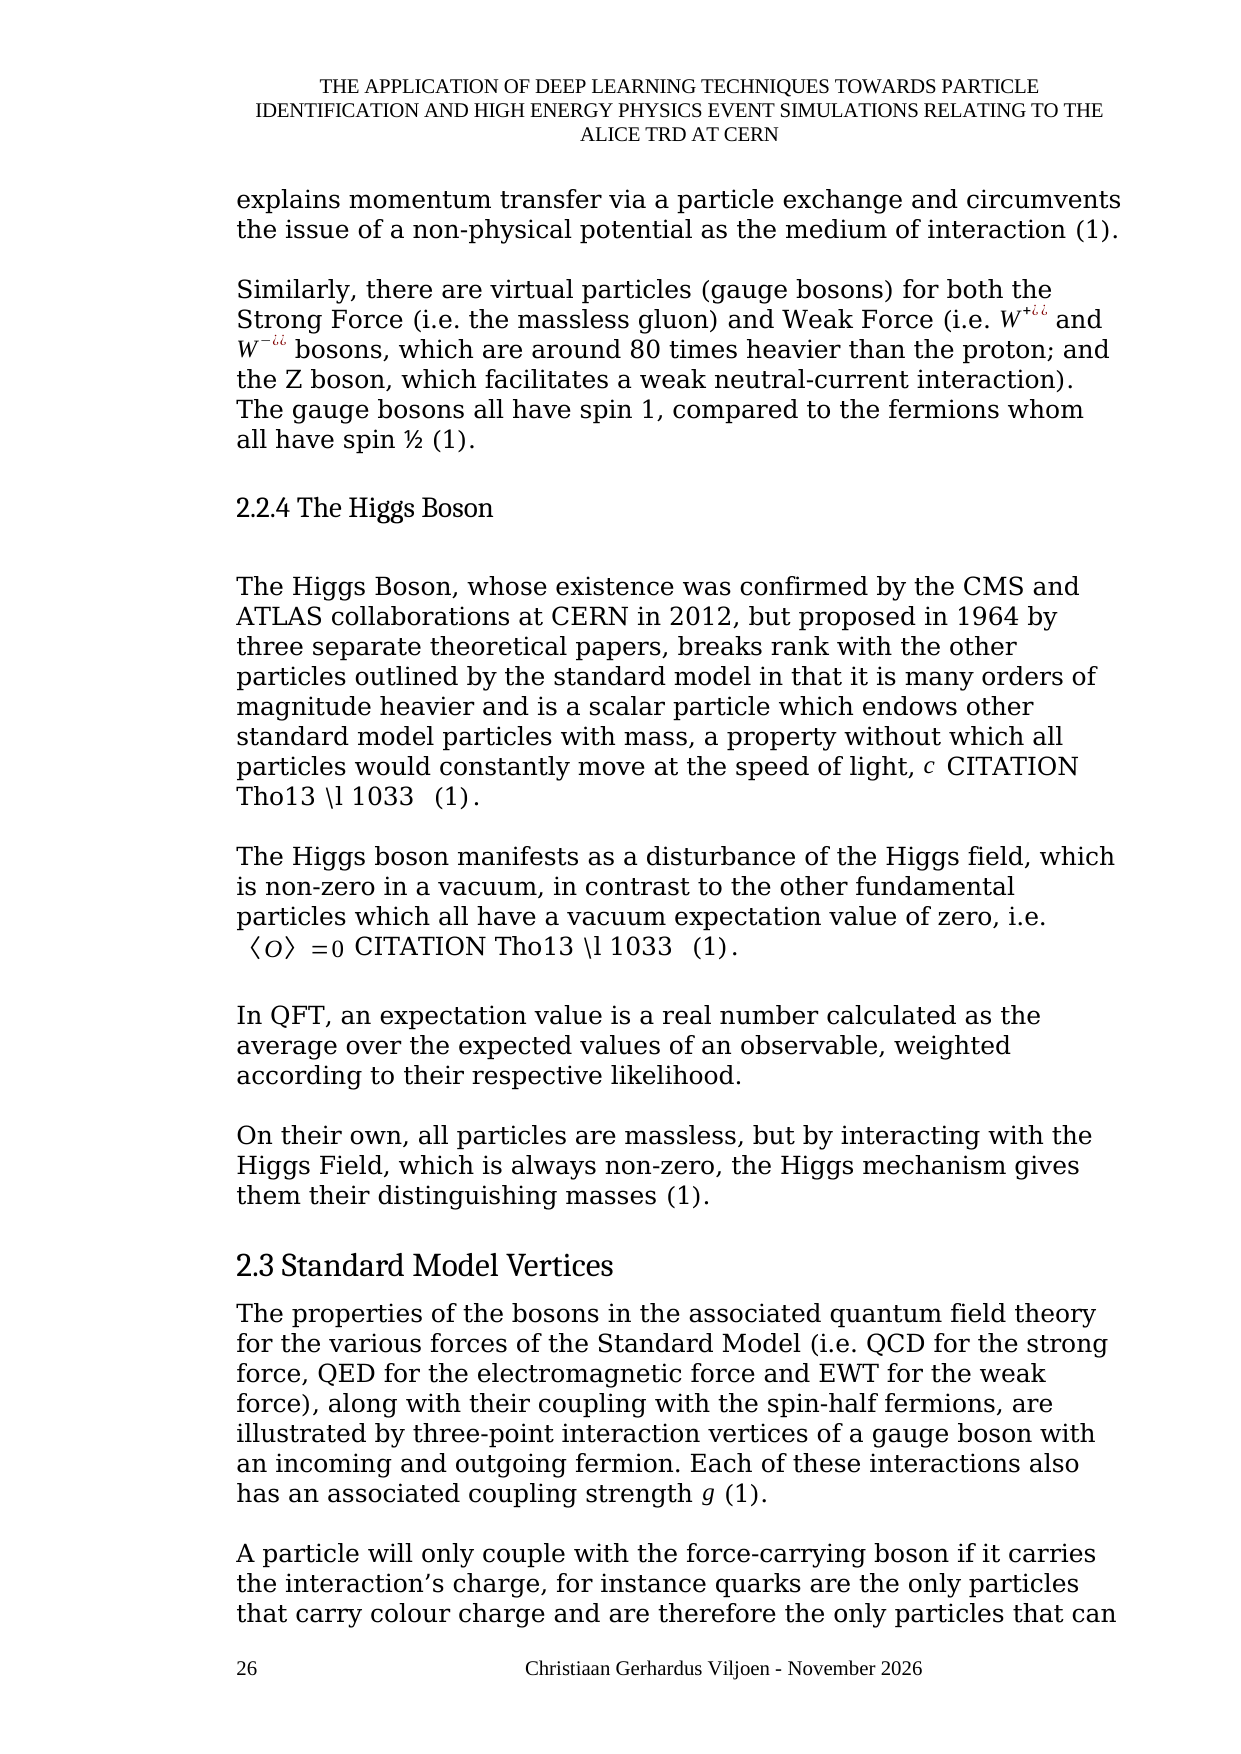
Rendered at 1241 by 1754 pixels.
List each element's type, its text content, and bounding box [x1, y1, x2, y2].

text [236, 183, 1122, 243]
text Similarly, there are virtual particles (gauge bosons) for both the Strong Force (i.e. the massless gluon) and Weak Force (i.e. and bosons, which are around 80 times heavier than the proton; and the Z boson, which facilitates a weak neutral-current interaction). The gauge bosons all have spin 1, compared to the fermions whom all have spin ½. [236, 273, 1122, 453]
text In QFT, an expectation value is a real number calculated as the average over the expected values of an observable, weighted according to their respective likelihood. [236, 999, 1122, 1089]
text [236, 1538, 1122, 1628]
text On their own, all particles are massless, but by interacting with the Higgs Field, which is always non-zero, the Higgs mechanism gives them their distinguishing masses. [236, 1119, 1122, 1209]
text The Higgs Boson, whose existence was confirmed by the CMS and ATLAS collaborations at CERN in 2012, but proposed in 1964 by three separate theoretical papers, breaks rank with the other particles outlined by the standard model in that it is many orders of magnitude heavier and is a scalar particle which endows other standard model particles with mass, a property without which all particles would constantly move at the speed of light, . [236, 571, 1122, 811]
subtitle The Higgs Boson [236, 491, 1122, 524]
text The Higgs boson manifests as a disturbance of the Higgs field, which is non-zero in a vacuum, in contrast to the other fundamental particles which all have a vacuum expectation value of zero, i.e. . [236, 841, 1122, 969]
text The properties of the bosons in the associated quantum field theory for the various forces of the Standard Model (i.e. QCD for the strong force, QED for the electromagnetic force and EWT for the weak force), along with their coupling with the spin-half fermions, are illustrated by three-point interaction vertices of a gauge boson with an incoming and outgoing fermion. Each of these interactions also has an associated coupling strength . [236, 1298, 1122, 1508]
subtitle Standard Model Vertices [236, 1247, 1122, 1285]
